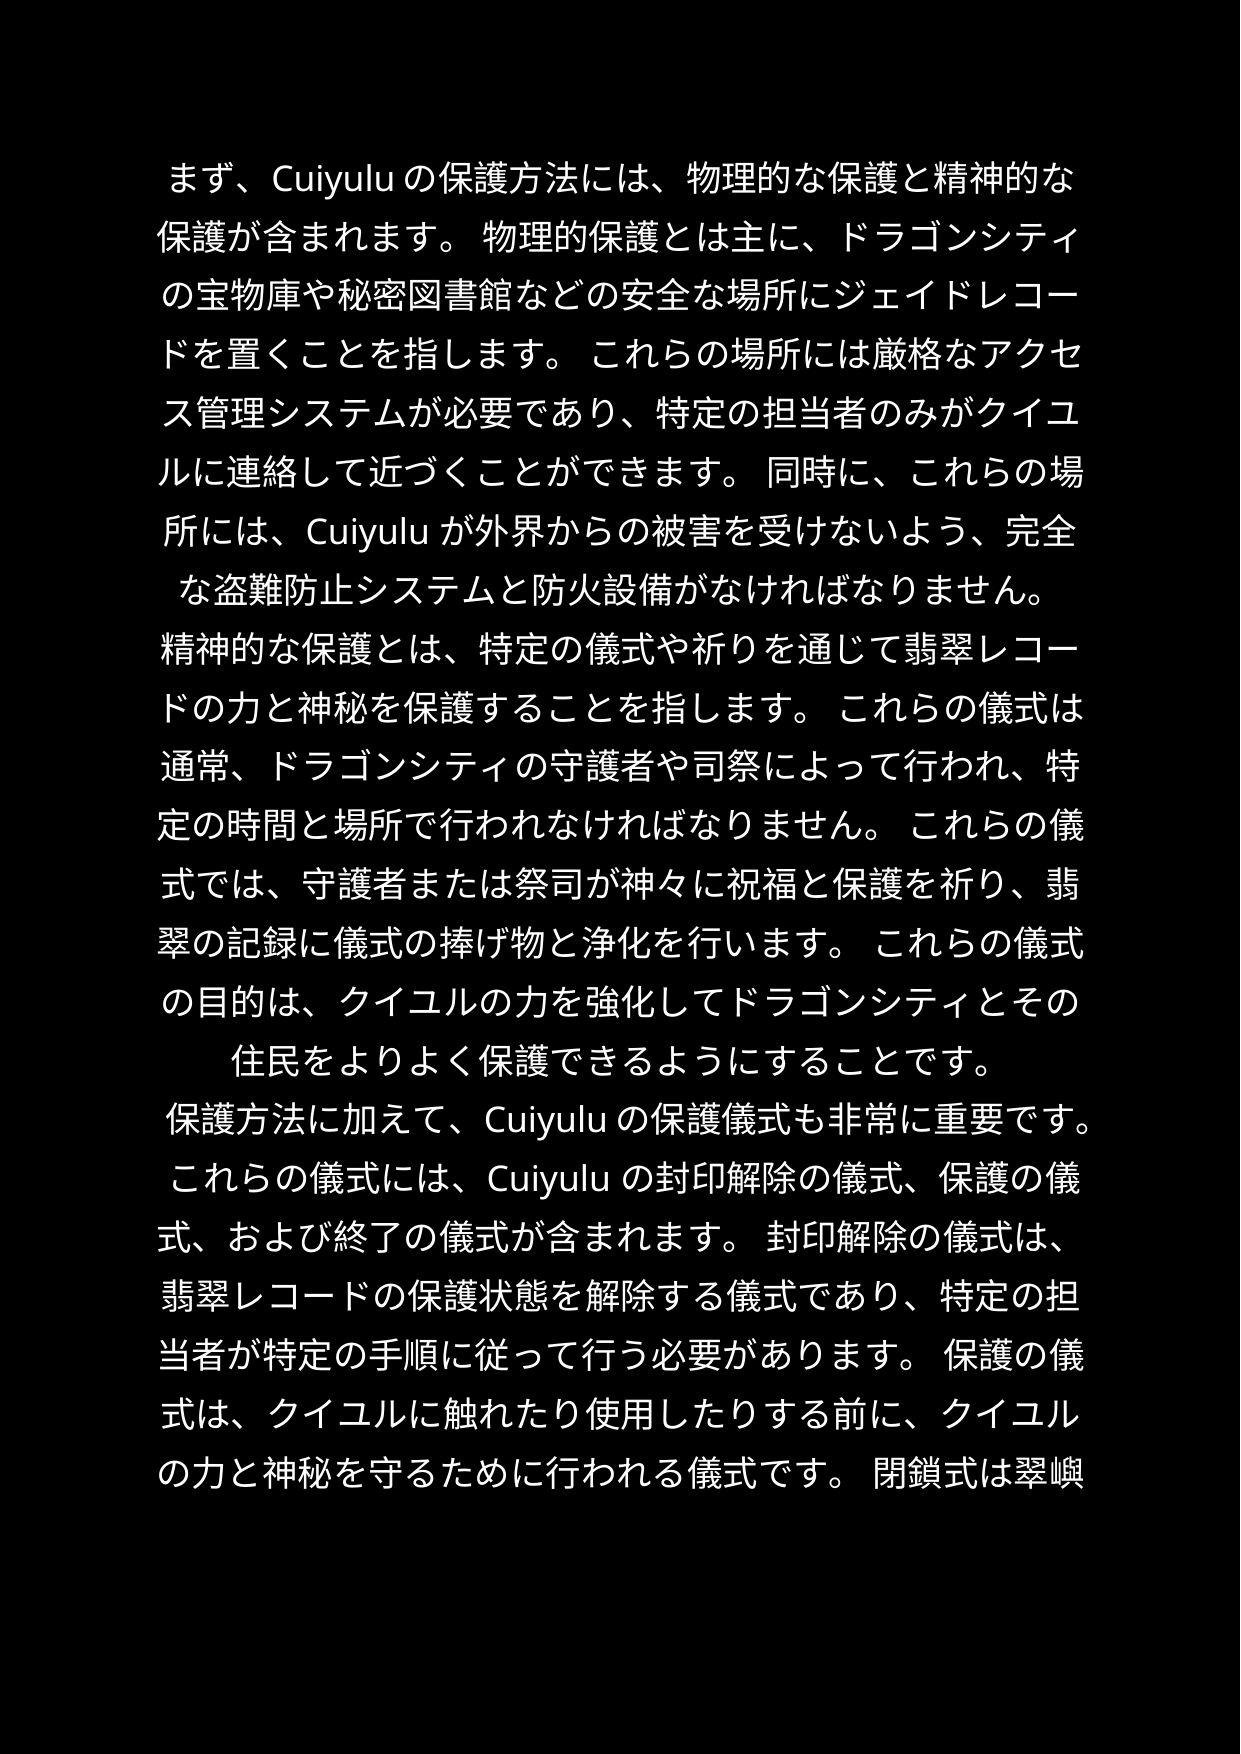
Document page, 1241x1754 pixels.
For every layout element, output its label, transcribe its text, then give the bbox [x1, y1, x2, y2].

text まず、Cuiyuluの保護方法には、物理​​的な保護と精神的な保護が含まれます。 物理的保護とは主に、ドラゴンシティの宝物庫や秘密図書館などの安全な場所にジェイドレコードを置くことを指します。 これらの場所には厳格なアクセス管理システムが必要であり、特定の担当者のみがクイユルに連絡して近づくことができます。 同時に、これらの場所には、Cuiyulu が外界からの被害を受けないよう、完全な盗難防止システムと防火設備がなければなりません。 [150, 150, 1090, 613]
text 精神的な保護とは、特定の儀式や祈りを通じて翡翠レコードの力と神秘を保護することを指します。 これらの儀式は通常、ドラゴンシティの守護者や司祭によって行われ、特定の時間と場所で行われなければなりません。 これらの儀式では、守護者または祭司が神々に祝福と保護を祈り、翡翠の記録に儀式の捧げ物と浄化を行います。 これらの儀式の目的は、クイユルの力を強化してドラゴンシティとその住民をよりよく保護できるようにすることです。 [150, 621, 1090, 1084]
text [150, 1092, 1090, 1496]
